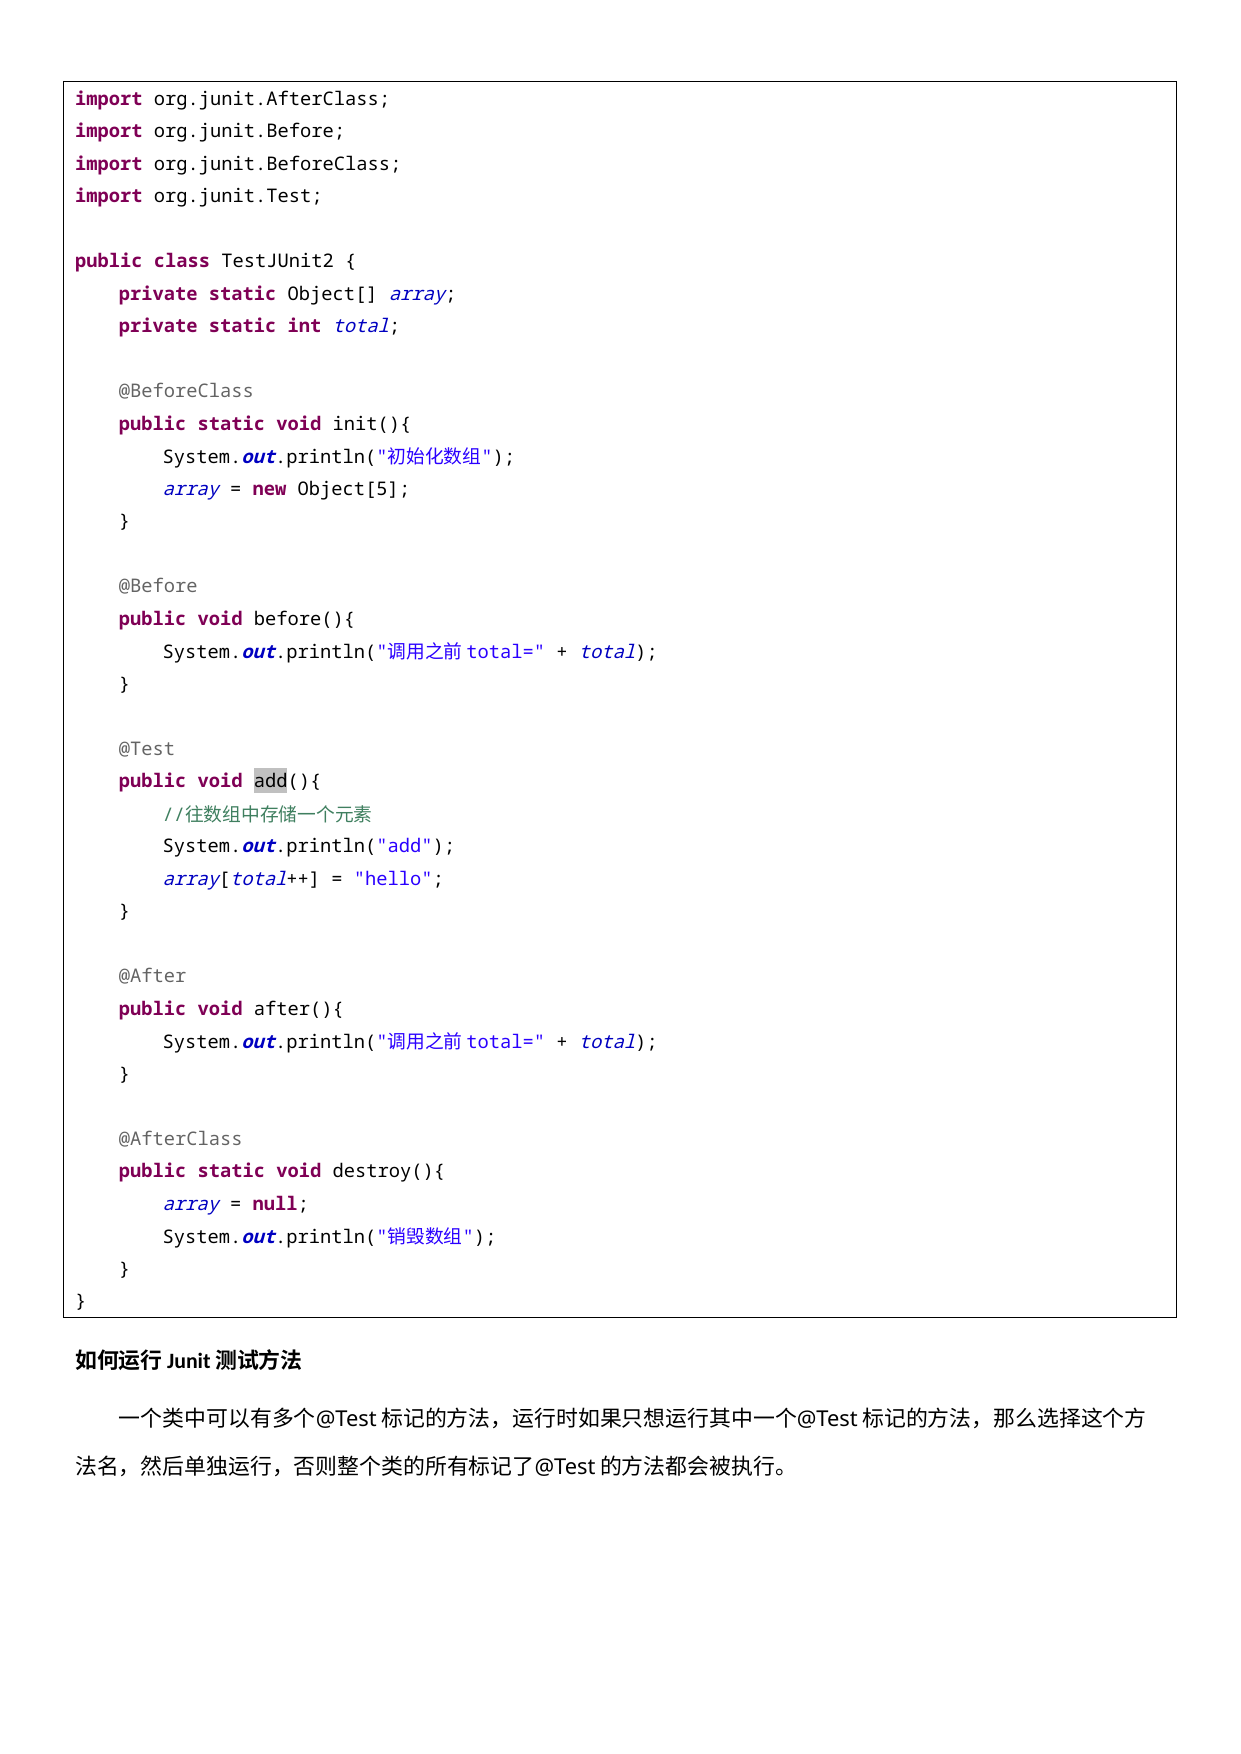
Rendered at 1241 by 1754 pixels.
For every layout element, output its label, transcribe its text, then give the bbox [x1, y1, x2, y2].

text 一个类中可以有多个@Test标记的方法，运行时如果只想运行其中一个@Test标记的方法，那么选择这个方法名，然后单独运行，否则整个类的所有标记了@Test的方法都会被执行。 [75, 1400, 1165, 1482]
text 如何运行Junit测试方法 [75, 1343, 1165, 1375]
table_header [64, 82, 1176, 1317]
